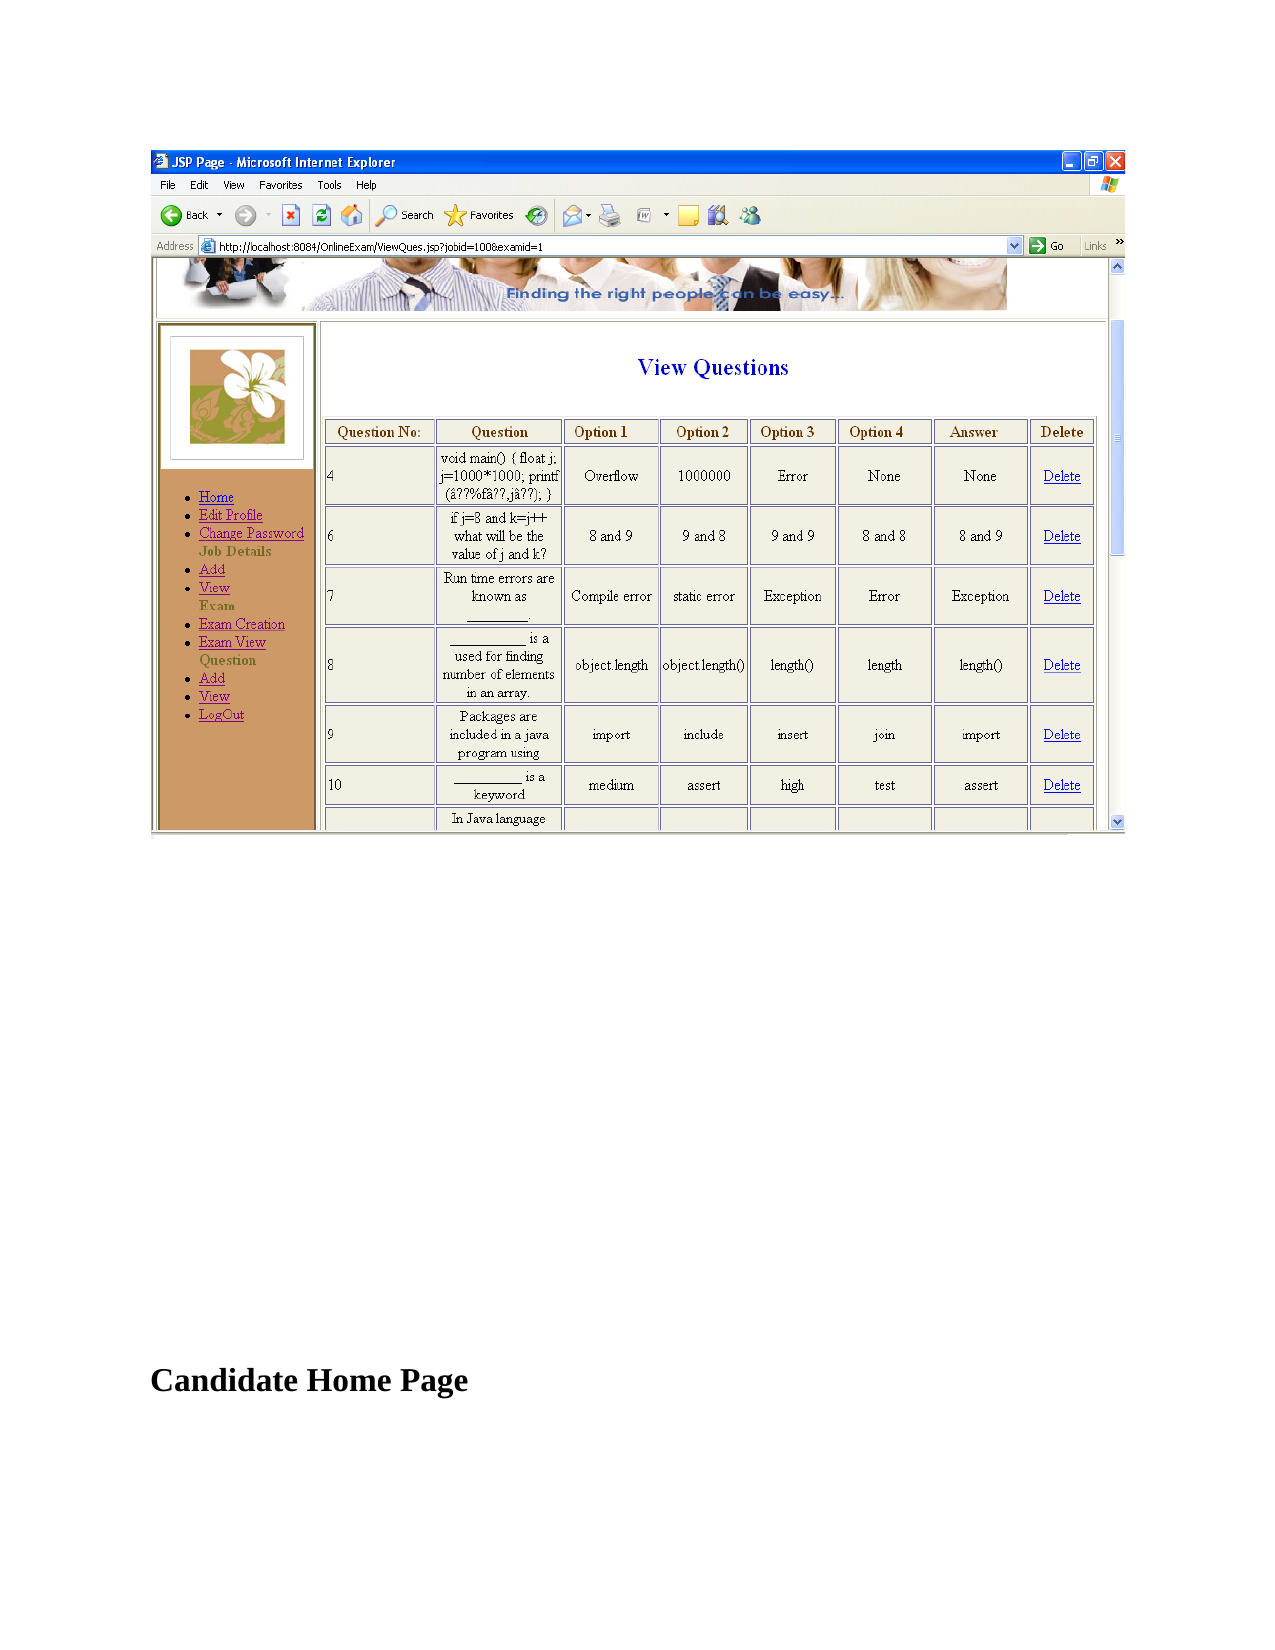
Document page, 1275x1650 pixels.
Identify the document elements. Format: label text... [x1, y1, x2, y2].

text Candidate Home Page [150, 1361, 1125, 1399]
picture [150, 150, 1125, 882]
